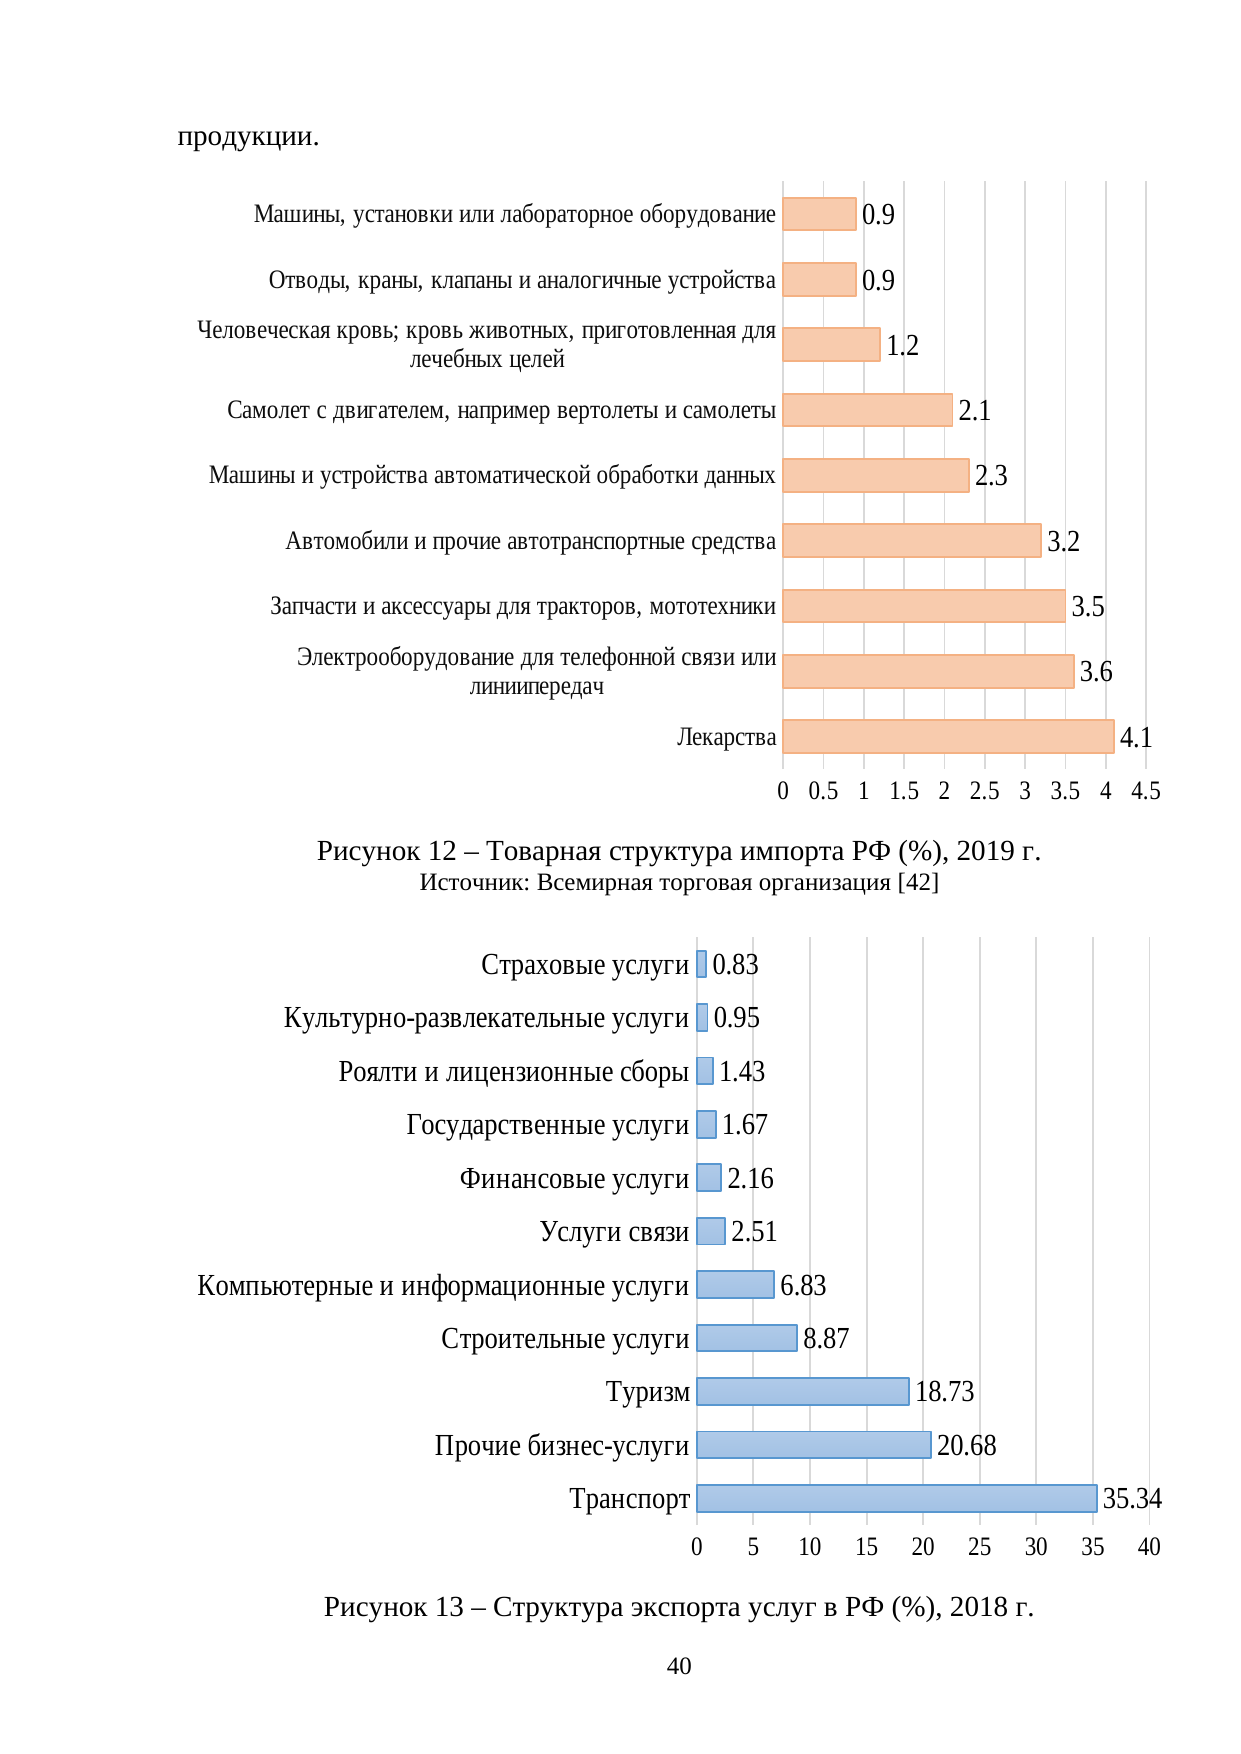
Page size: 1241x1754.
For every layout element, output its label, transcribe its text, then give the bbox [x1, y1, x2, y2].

text Источник: Всемирная торговая организация [42] [177, 867, 1181, 896]
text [177, 118, 1181, 152]
text Рисунок 12 – Товарная структура импорта РФ (%), 2019 г. [177, 833, 1181, 867]
text Рисунок 13 – Структура экспорта услуг в РФ (%), 2018 г. [177, 1589, 1181, 1623]
